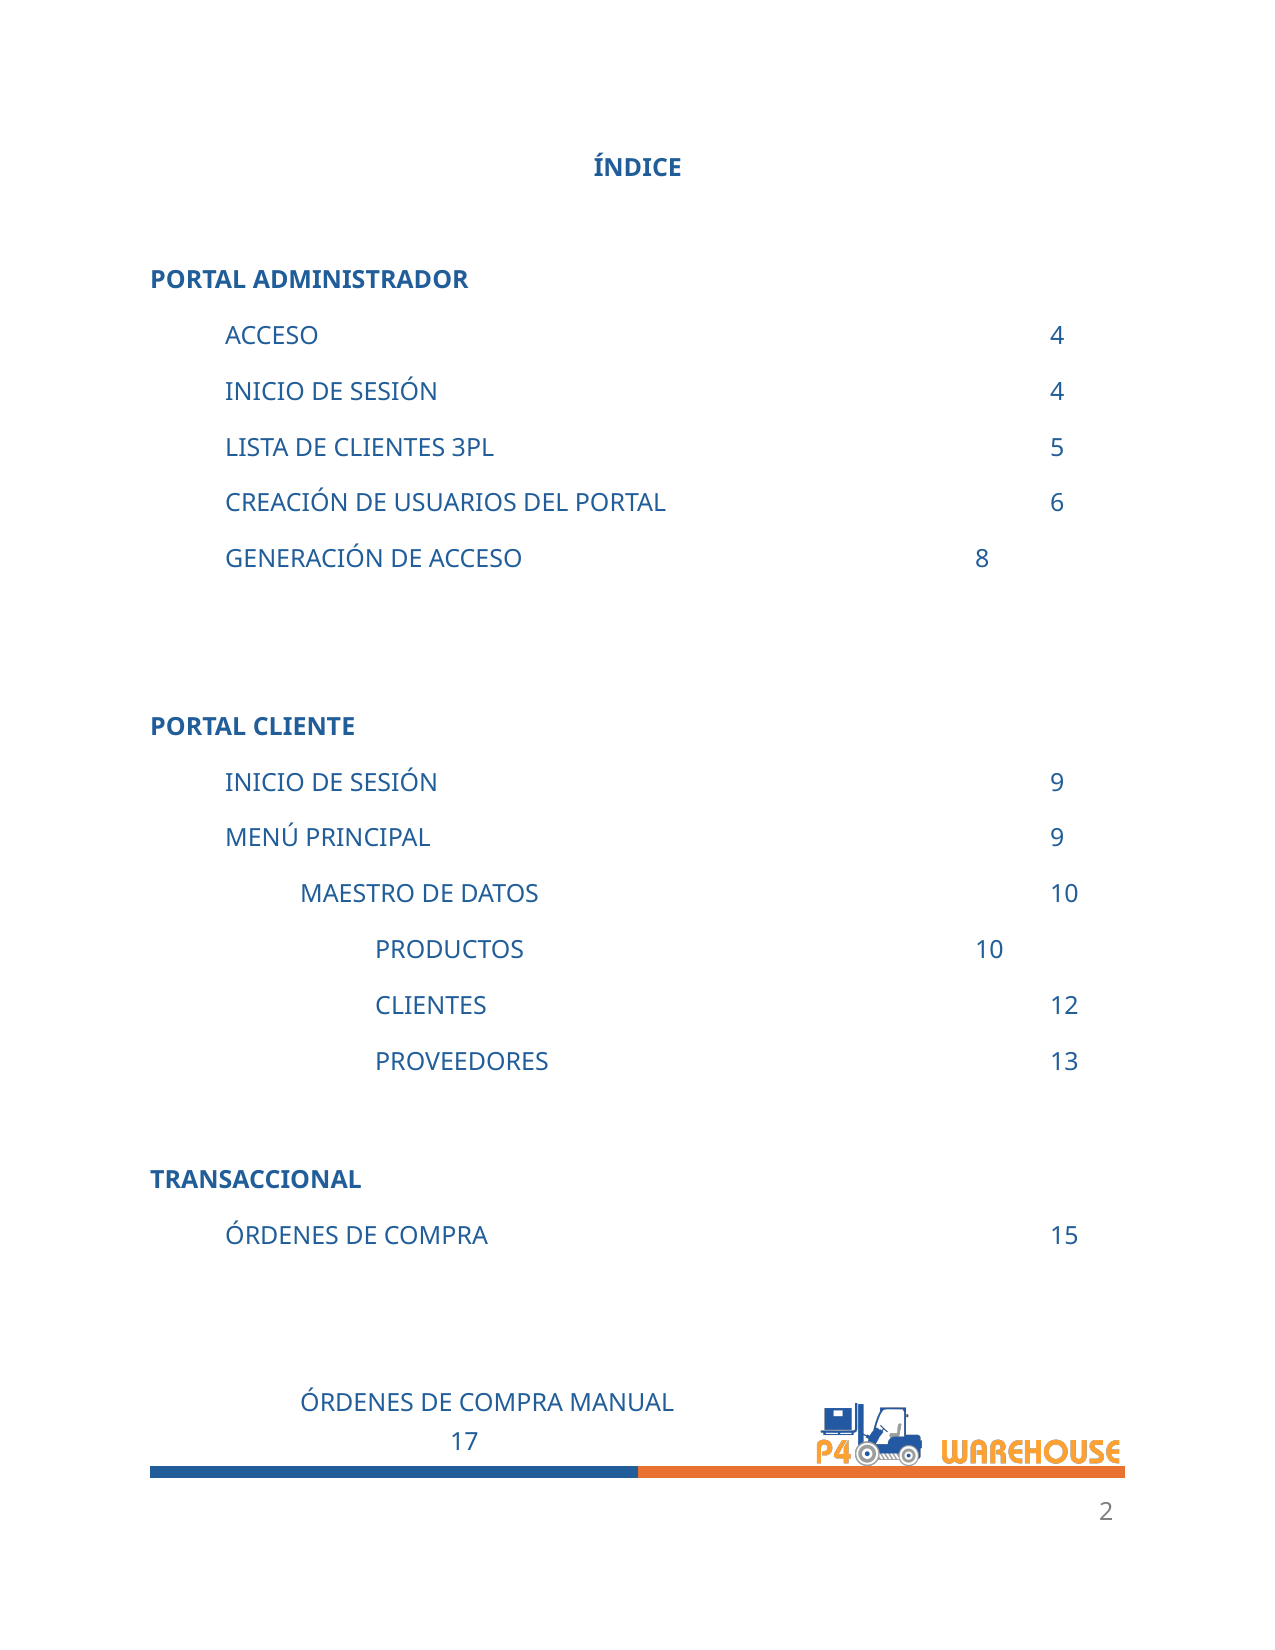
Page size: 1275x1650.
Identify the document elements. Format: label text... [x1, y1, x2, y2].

text INICIO DE SESIÓN 4 [150, 373, 1125, 407]
text MENÚ PRINCIPAL 9 [150, 820, 1125, 854]
text ACCESO 4 [150, 317, 1125, 352]
text PROVEEDORES 13 [375, 1043, 1125, 1077]
text CLIENTES 12 [375, 987, 1125, 1022]
text TRANSACCIONAL [150, 1161, 1125, 1196]
text PORTAL ADMINISTRADOR [150, 262, 1125, 296]
text INICIO DE SESIÓN 9 [150, 764, 1125, 798]
text CREACIÓN DE USUARIOS DEL PORTAL 6 [150, 485, 1125, 519]
text PORTAL CLIENTE [150, 708, 1125, 742]
picture [816, 1458, 1120, 1466]
text ÍNDICE [150, 150, 1125, 184]
text ÓRDENES DE COMPRA 15 [150, 1217, 1125, 1251]
text PRODUCTOS 10 [150, 932, 1125, 966]
text LISTA DE CLIENTES 3PL 5 [150, 429, 1125, 463]
text MAESTRO DE DATOS 10 [150, 876, 1125, 910]
text ÓRDENES DE COMPRA MANUAL 17 [150, 1385, 1125, 1458]
text GENERACIÓN DE ACCESO 8 [150, 541, 1125, 575]
